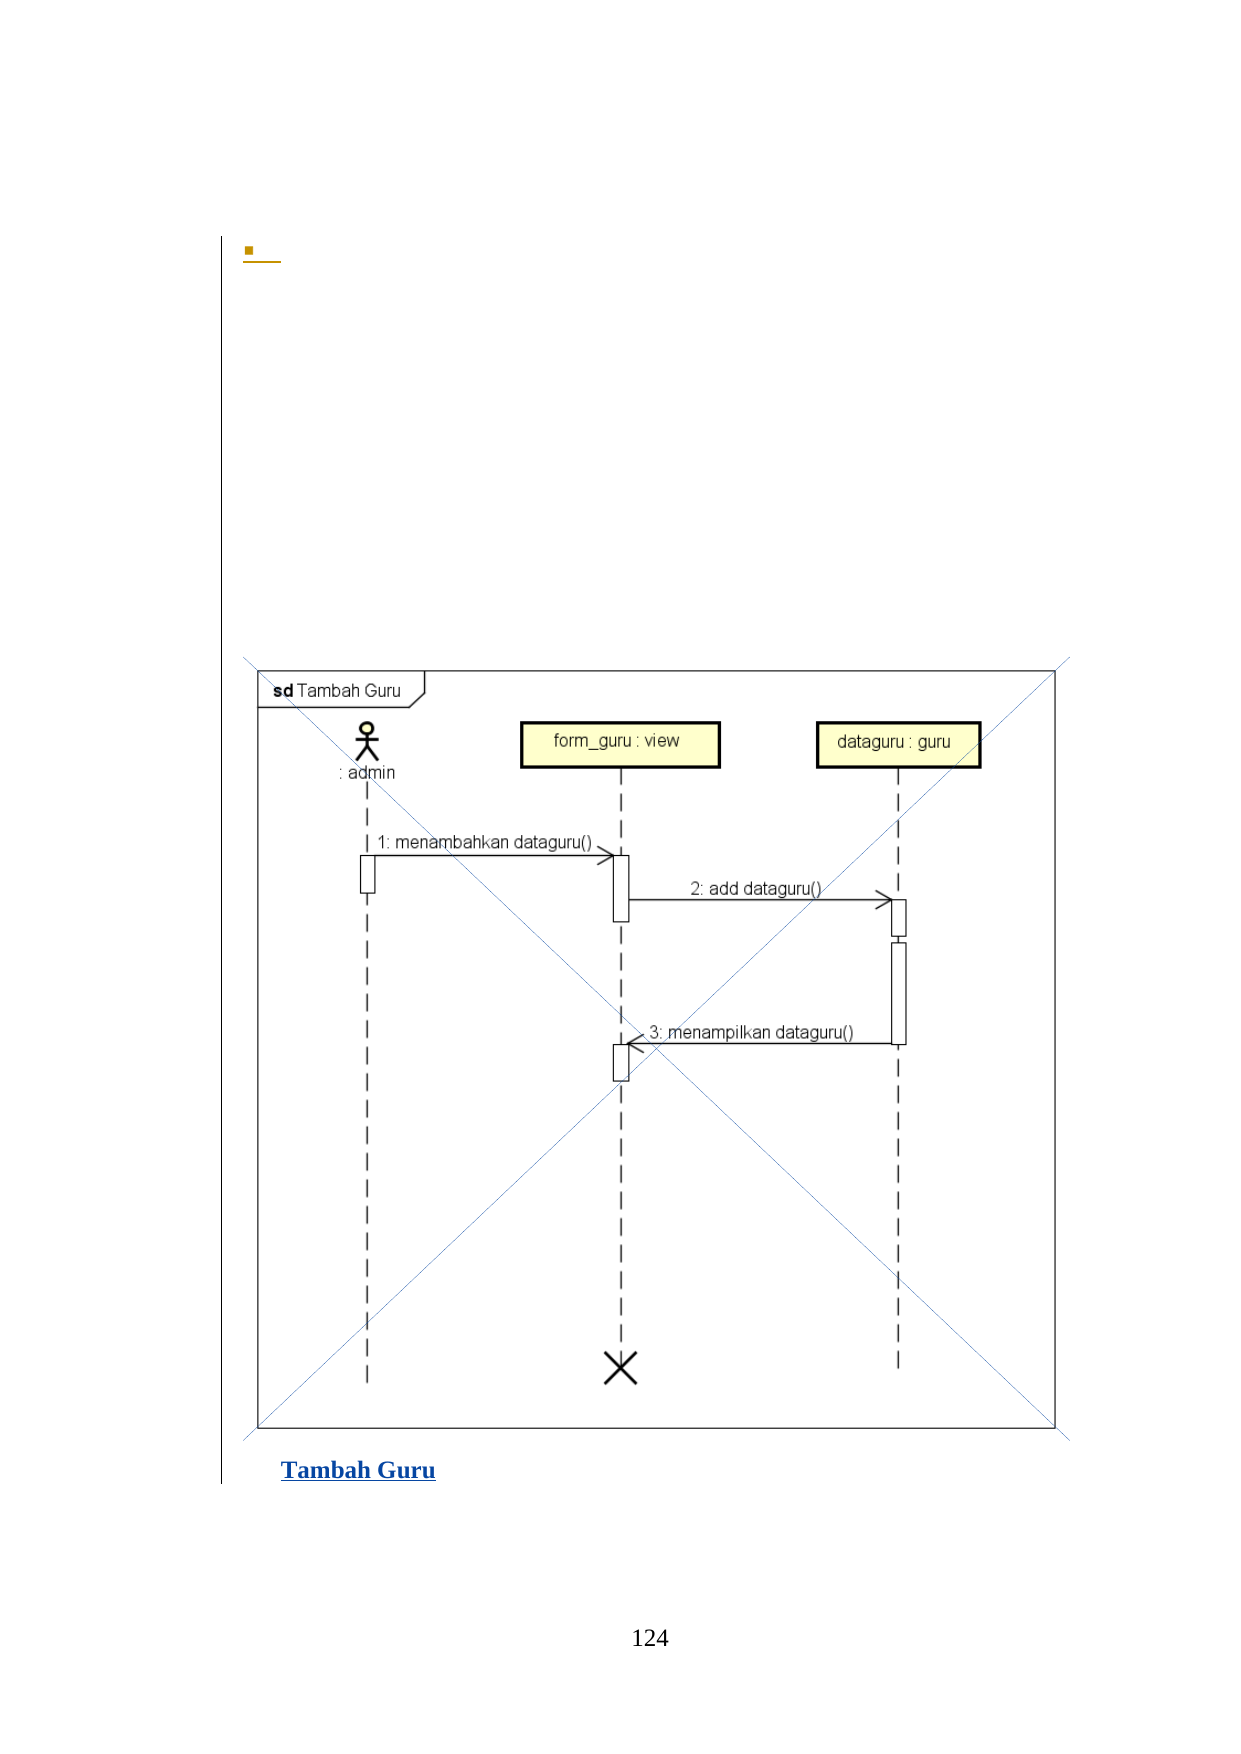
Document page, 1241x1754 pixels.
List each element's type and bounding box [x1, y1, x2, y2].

picture [243, 658, 655, 1439]
picture [244, 1050, 1069, 1441]
picture [244, 656, 1069, 1048]
picture [658, 658, 1070, 1439]
